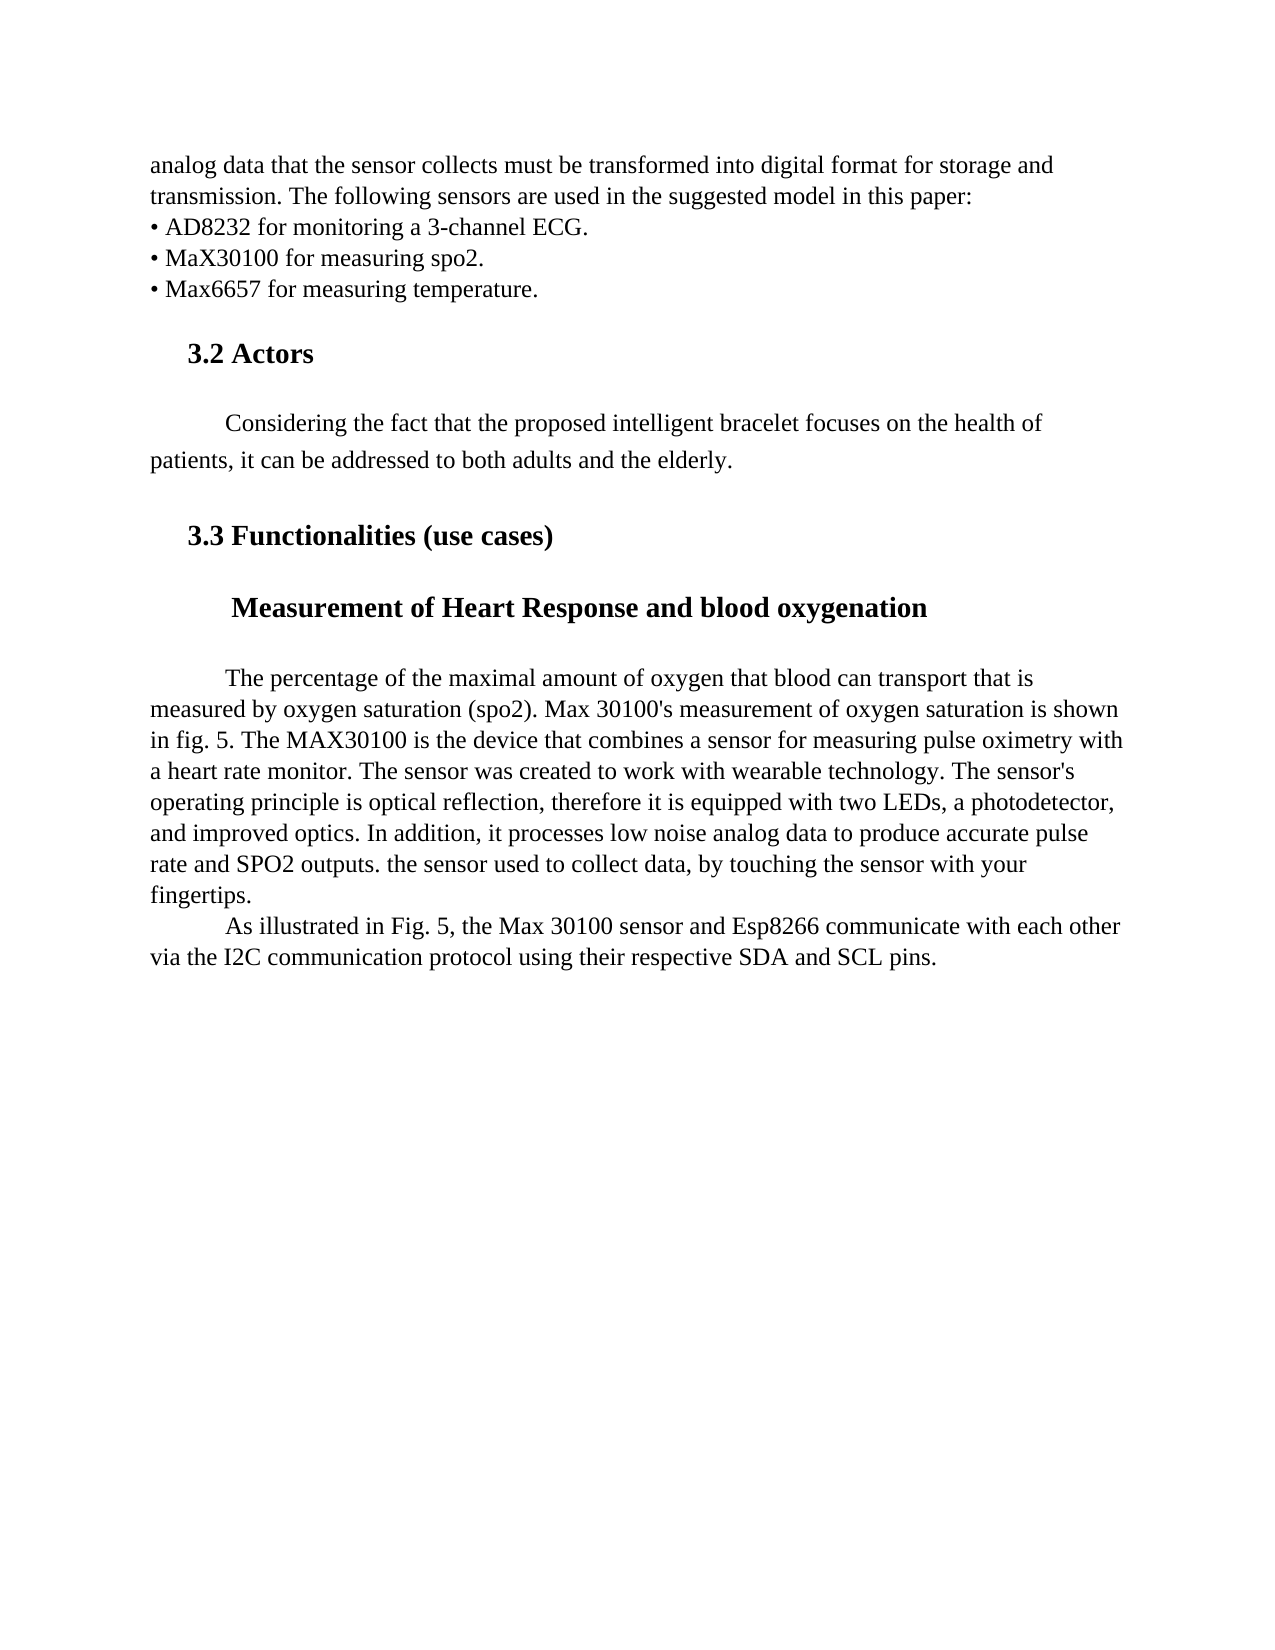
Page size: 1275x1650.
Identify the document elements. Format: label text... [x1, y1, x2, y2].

list Functionalities (use cases) [187, 518, 1125, 552]
text The percentage of the maximal amount of oxygen that blood can transport that is measured by oxygen saturation (spo2). Max 30100's measurement of oxygen saturation is shown in fig. 5. The MAX30100 is the device that combines a sensor for measuring pulse oximetry with a heart rate monitor. The sensor was created to work with wearable technology. The sensor's operating principle is optical reflection, therefore it is equipped with two LEDs, a photodetector, and improved optics. In addition, it processes low noise analog data to produce accurate pulse rate and SPO2 outputs. the sensor used to collect data, by touching the sensor with your fingertips. [150, 663, 1125, 909]
text As illustrated in Fig. 5, the Max 30100 sensor and Esp8266 communicate with each other via the I2C communication protocol using their respective SDA and SCL pins. [150, 911, 1125, 971]
text • MaX30100 for measuring spo2. [150, 243, 1125, 272]
text Considering the fact that the proposed intelligent bracelet focuses on the health of patients, it can be addressed to both adults and the elderly. [150, 408, 1125, 474]
text • AD8232 for monitoring a 3-channel ECG. [150, 212, 1125, 241]
text • Max6657 for measuring temperature. [150, 274, 1125, 303]
list Actors [187, 336, 1125, 370]
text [150, 150, 1125, 210]
text Measurement of Heart Response and blood oxygenation [231, 591, 1125, 624]
